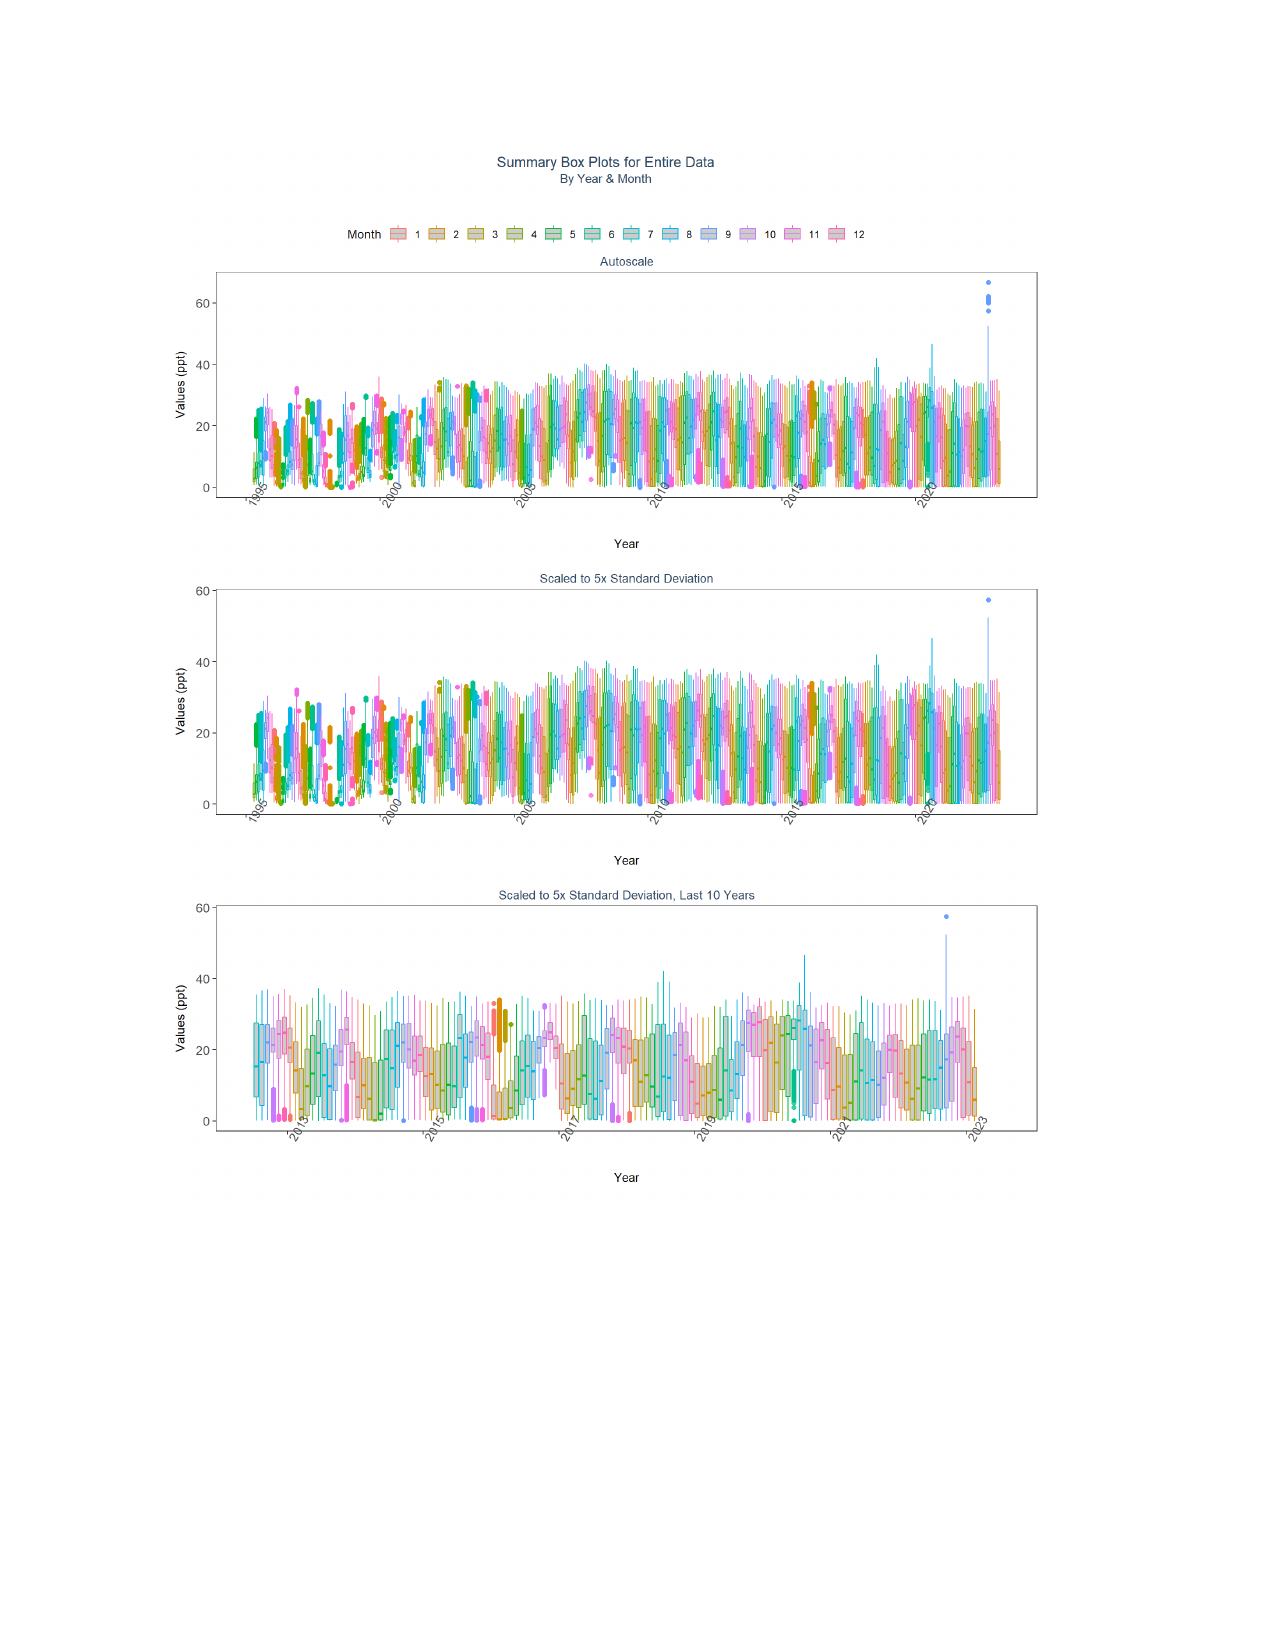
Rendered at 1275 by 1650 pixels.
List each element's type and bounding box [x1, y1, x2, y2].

picture [168, 150, 1044, 1200]
